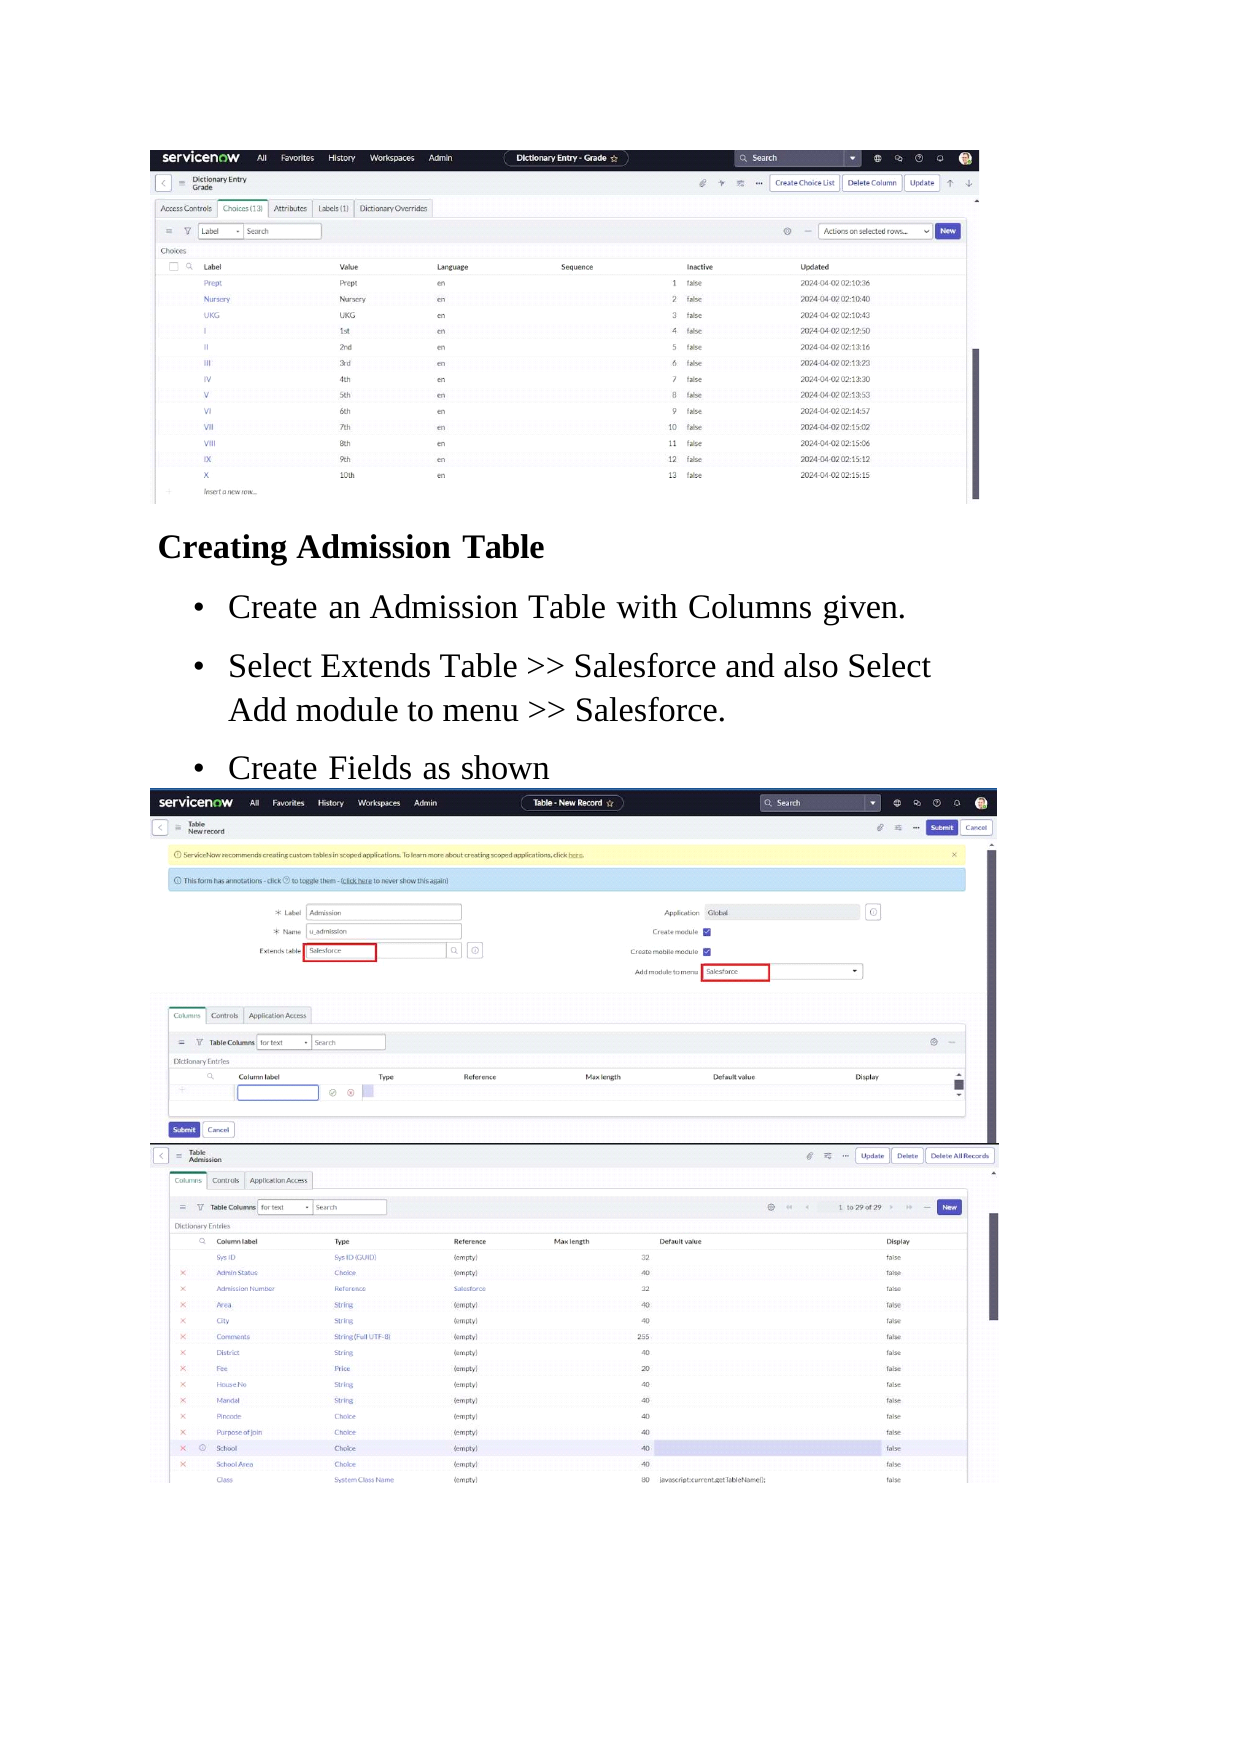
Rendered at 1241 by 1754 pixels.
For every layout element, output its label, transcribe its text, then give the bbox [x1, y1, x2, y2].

picture [150, 788, 999, 1483]
list Select Extends Table >> Salesforce and also Select Add module to menu >> Salesforce. [193, 645, 979, 728]
text Creating Admission Table [157, 527, 1090, 566]
list Create Fields as shown [193, 748, 1090, 787]
picture [150, 150, 980, 504]
list Create an Admission Table with Columns given. [193, 586, 1090, 626]
